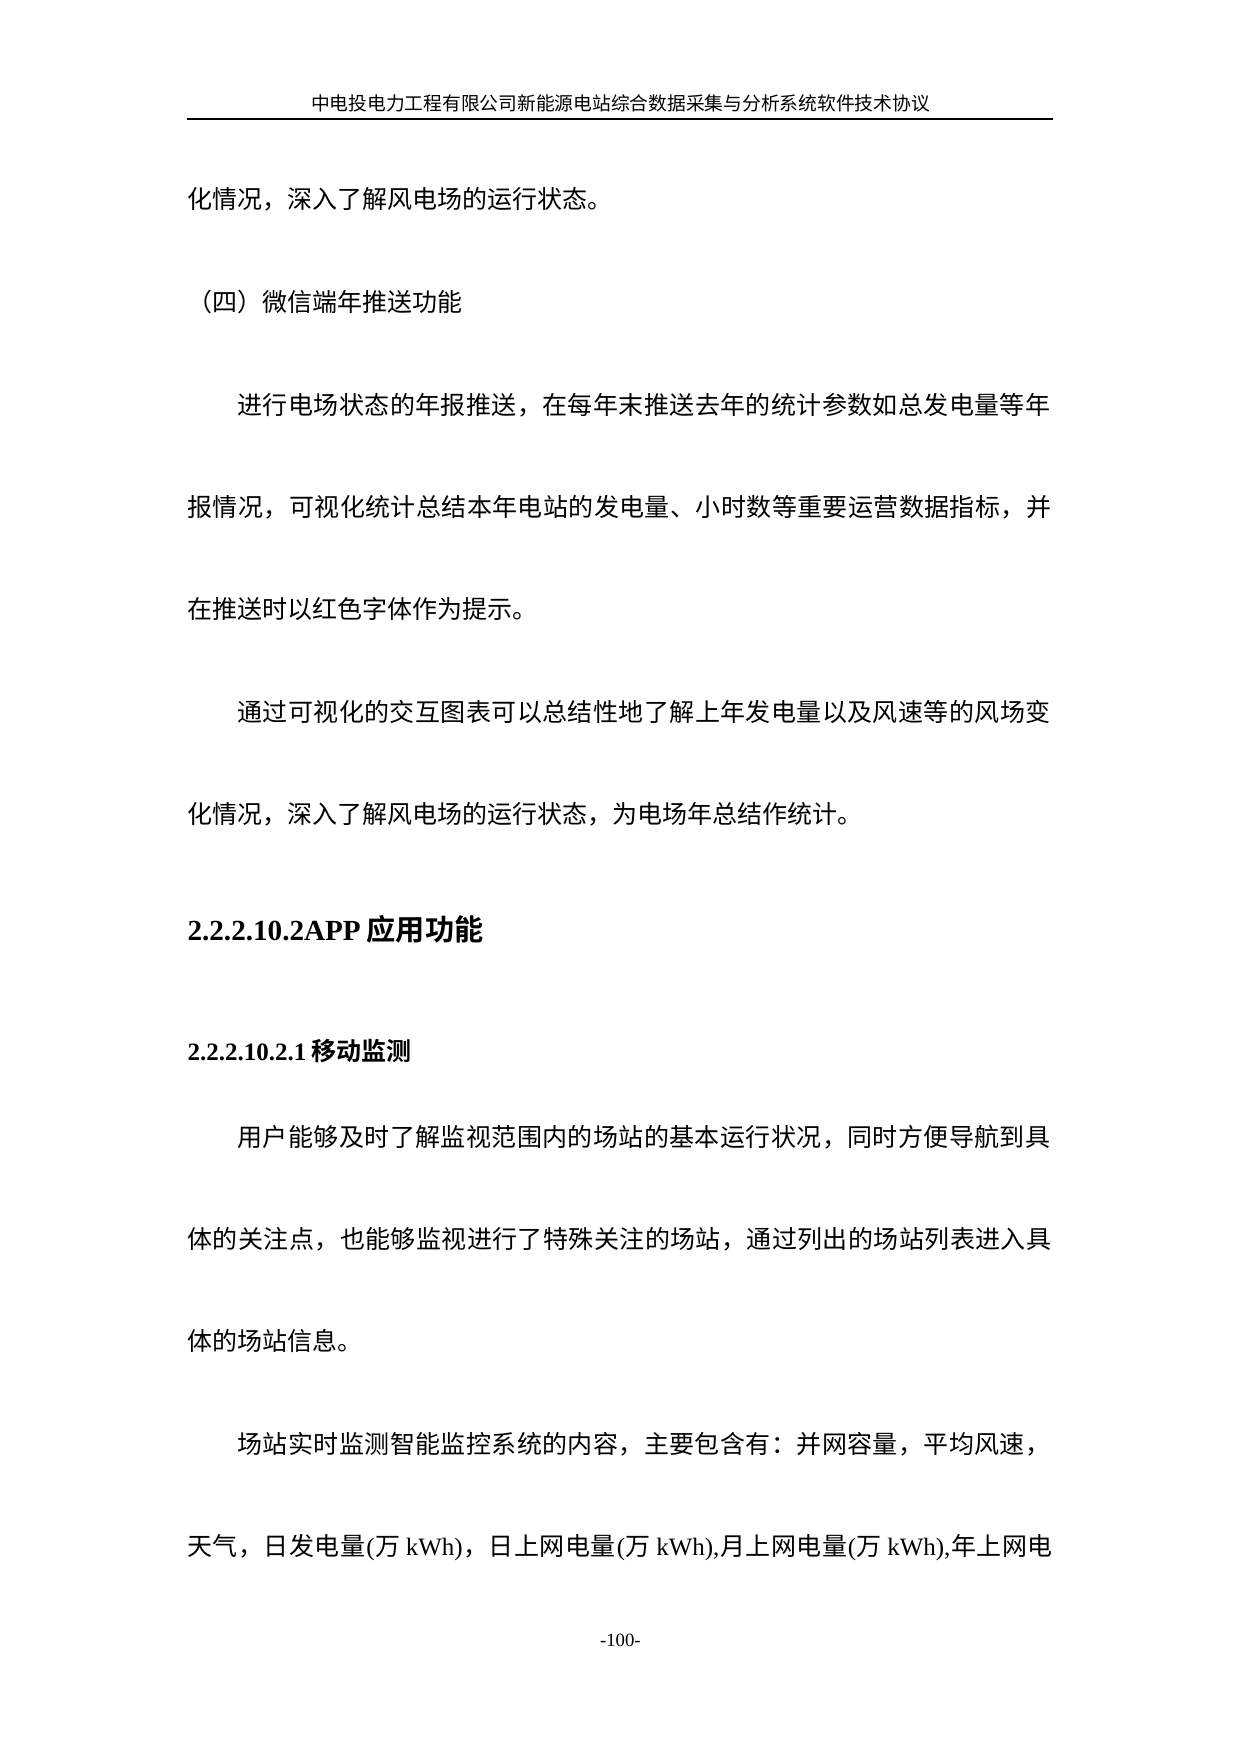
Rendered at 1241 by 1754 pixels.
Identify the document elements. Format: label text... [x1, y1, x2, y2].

text 用户能够及时了解监视范围内的场站的基本运行状况，同时方便导航到具体的关注点，也能够监视进行了特殊关注的场站，通过列出的场站列表进入具体的场站信息。 [187, 1102, 1053, 1374]
text 进行电场状态的年报推送，在每年末推送去年的统计参数如总发电量等年报情况，可视化统计总结本年电站的发电量、小时数等重要运营数据指标，并在推送时以红色字体作为提示。 [187, 370, 1053, 642]
subtitle 2.2.2.10.2APP应用功能 [187, 894, 1053, 962]
text （四）微信端年推送功能 [187, 267, 1053, 335]
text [187, 164, 1053, 232]
text 通过可视化的交互图表可以总结性地了解上年发电量以及风速等的风场变化情况，深入了解风电场的运行状态，为电场年总结作统计。 [187, 677, 1053, 846]
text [187, 1409, 1053, 1578]
subtitle 2.2.2.10.2.1移动监测 [187, 1016, 1053, 1083]
